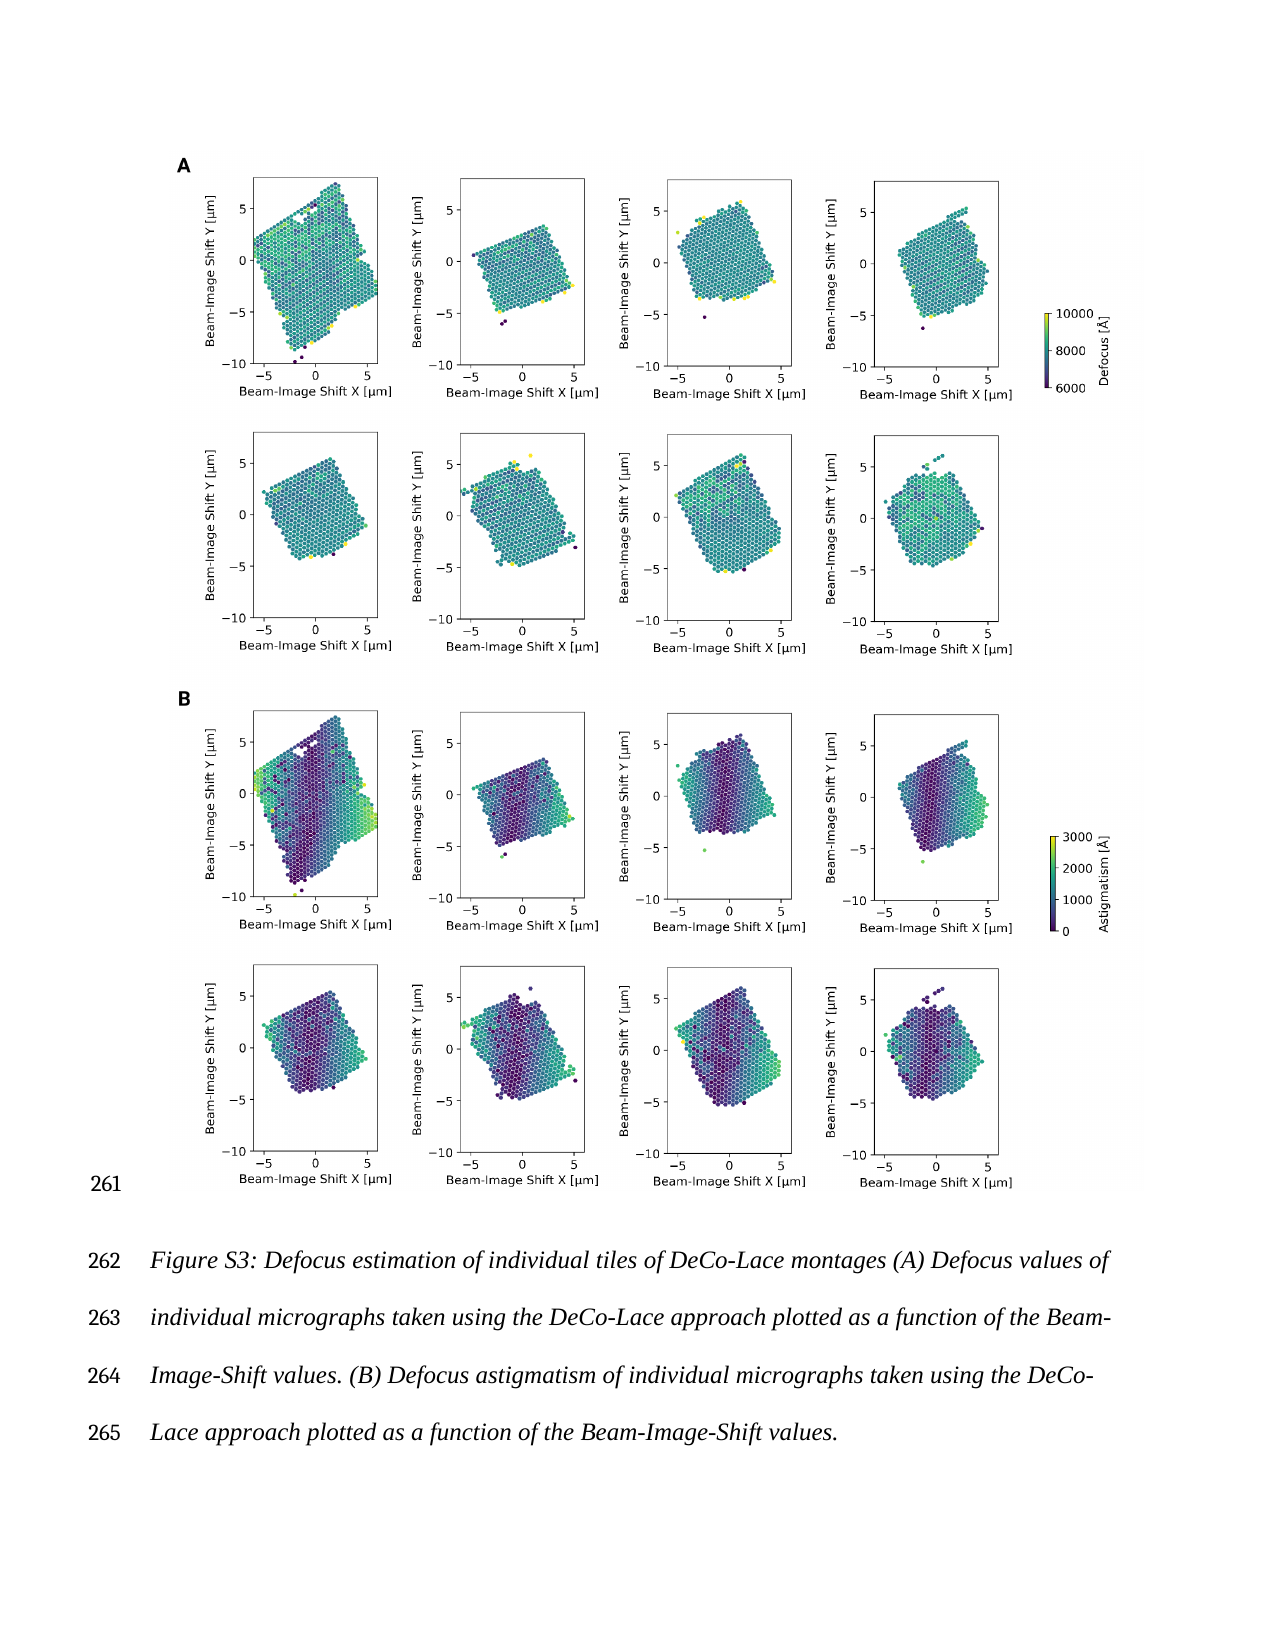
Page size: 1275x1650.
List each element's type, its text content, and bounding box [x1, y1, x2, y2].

picture [168, 150, 1144, 1191]
text Figure S3: Defocus estimation of individual tiles of DeCo-Lace montages (A) Defocus values of individual micrographs taken using the DeCo-Lace approach plotted as a function of the Beam-Image-Shift values. (B) Defocus astigmatism of individual micrographs taken using the DeCo-Lace approach plotted as a function of the Beam-Image-Shift values. [150, 1245, 1125, 1446]
